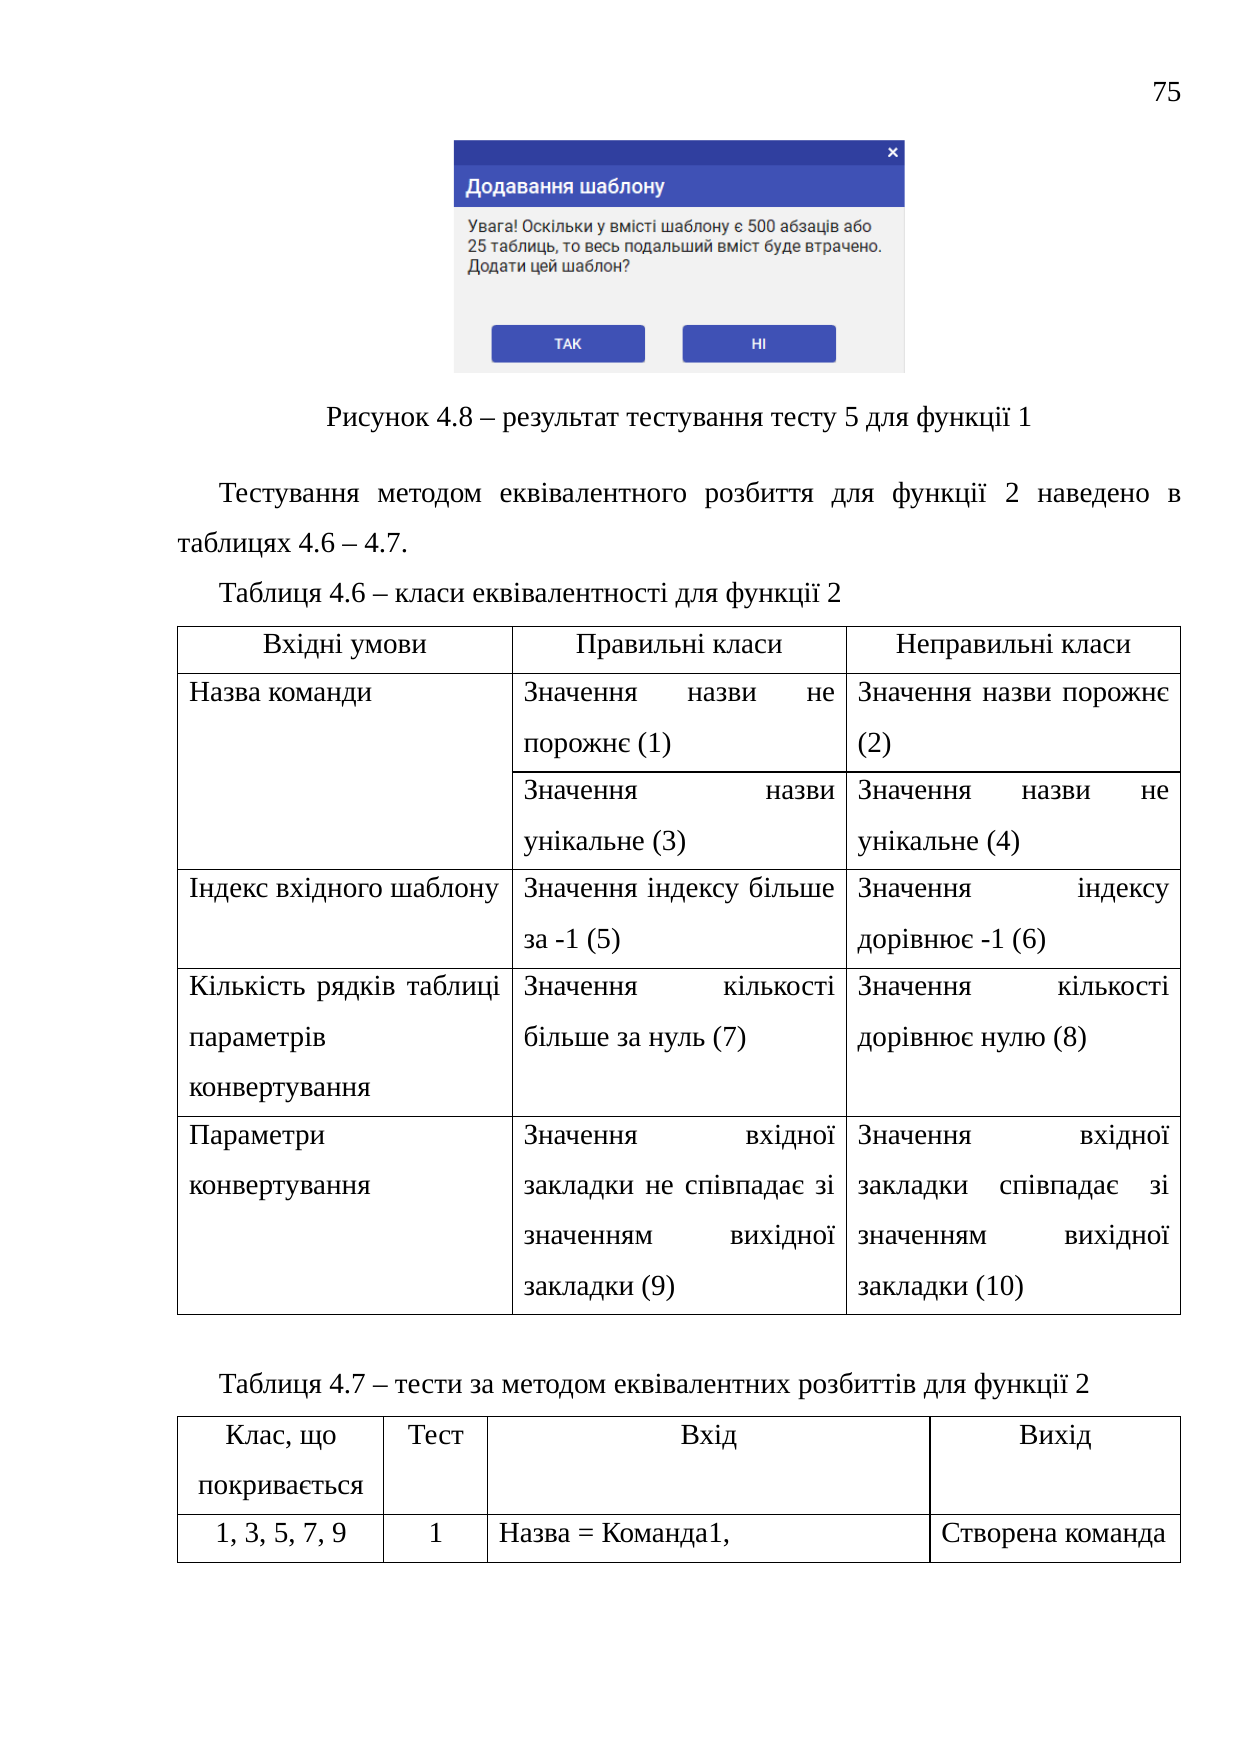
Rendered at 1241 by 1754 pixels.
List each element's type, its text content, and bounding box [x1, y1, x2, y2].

text Таблиця 4.7 – тести за методом еквівалентних розбиттів для функції 2 [177, 1366, 1181, 1399]
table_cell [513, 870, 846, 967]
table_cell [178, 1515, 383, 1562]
text Рисунок 4.8 – результат тестування тесту 5 для функції 1 [177, 399, 1181, 433]
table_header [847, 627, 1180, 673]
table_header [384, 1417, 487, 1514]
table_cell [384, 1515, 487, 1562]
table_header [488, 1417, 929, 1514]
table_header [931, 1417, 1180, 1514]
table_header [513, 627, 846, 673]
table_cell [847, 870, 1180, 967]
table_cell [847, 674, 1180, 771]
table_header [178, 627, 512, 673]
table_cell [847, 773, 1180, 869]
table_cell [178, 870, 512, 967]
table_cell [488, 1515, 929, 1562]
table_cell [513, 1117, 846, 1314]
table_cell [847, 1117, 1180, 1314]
text Тестування методом еквівалентного розбиття для функції 2 наведено в таблицях 4.6 – 4.7. [177, 475, 1181, 558]
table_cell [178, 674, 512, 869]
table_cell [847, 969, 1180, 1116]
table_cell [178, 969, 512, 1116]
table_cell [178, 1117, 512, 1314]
text Таблиця 4.6 – класи еквівалентності для функції 2 [177, 575, 1181, 609]
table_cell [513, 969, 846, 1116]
picture [453, 135, 905, 373]
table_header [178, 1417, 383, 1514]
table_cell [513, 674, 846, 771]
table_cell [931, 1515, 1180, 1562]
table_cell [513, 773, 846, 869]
